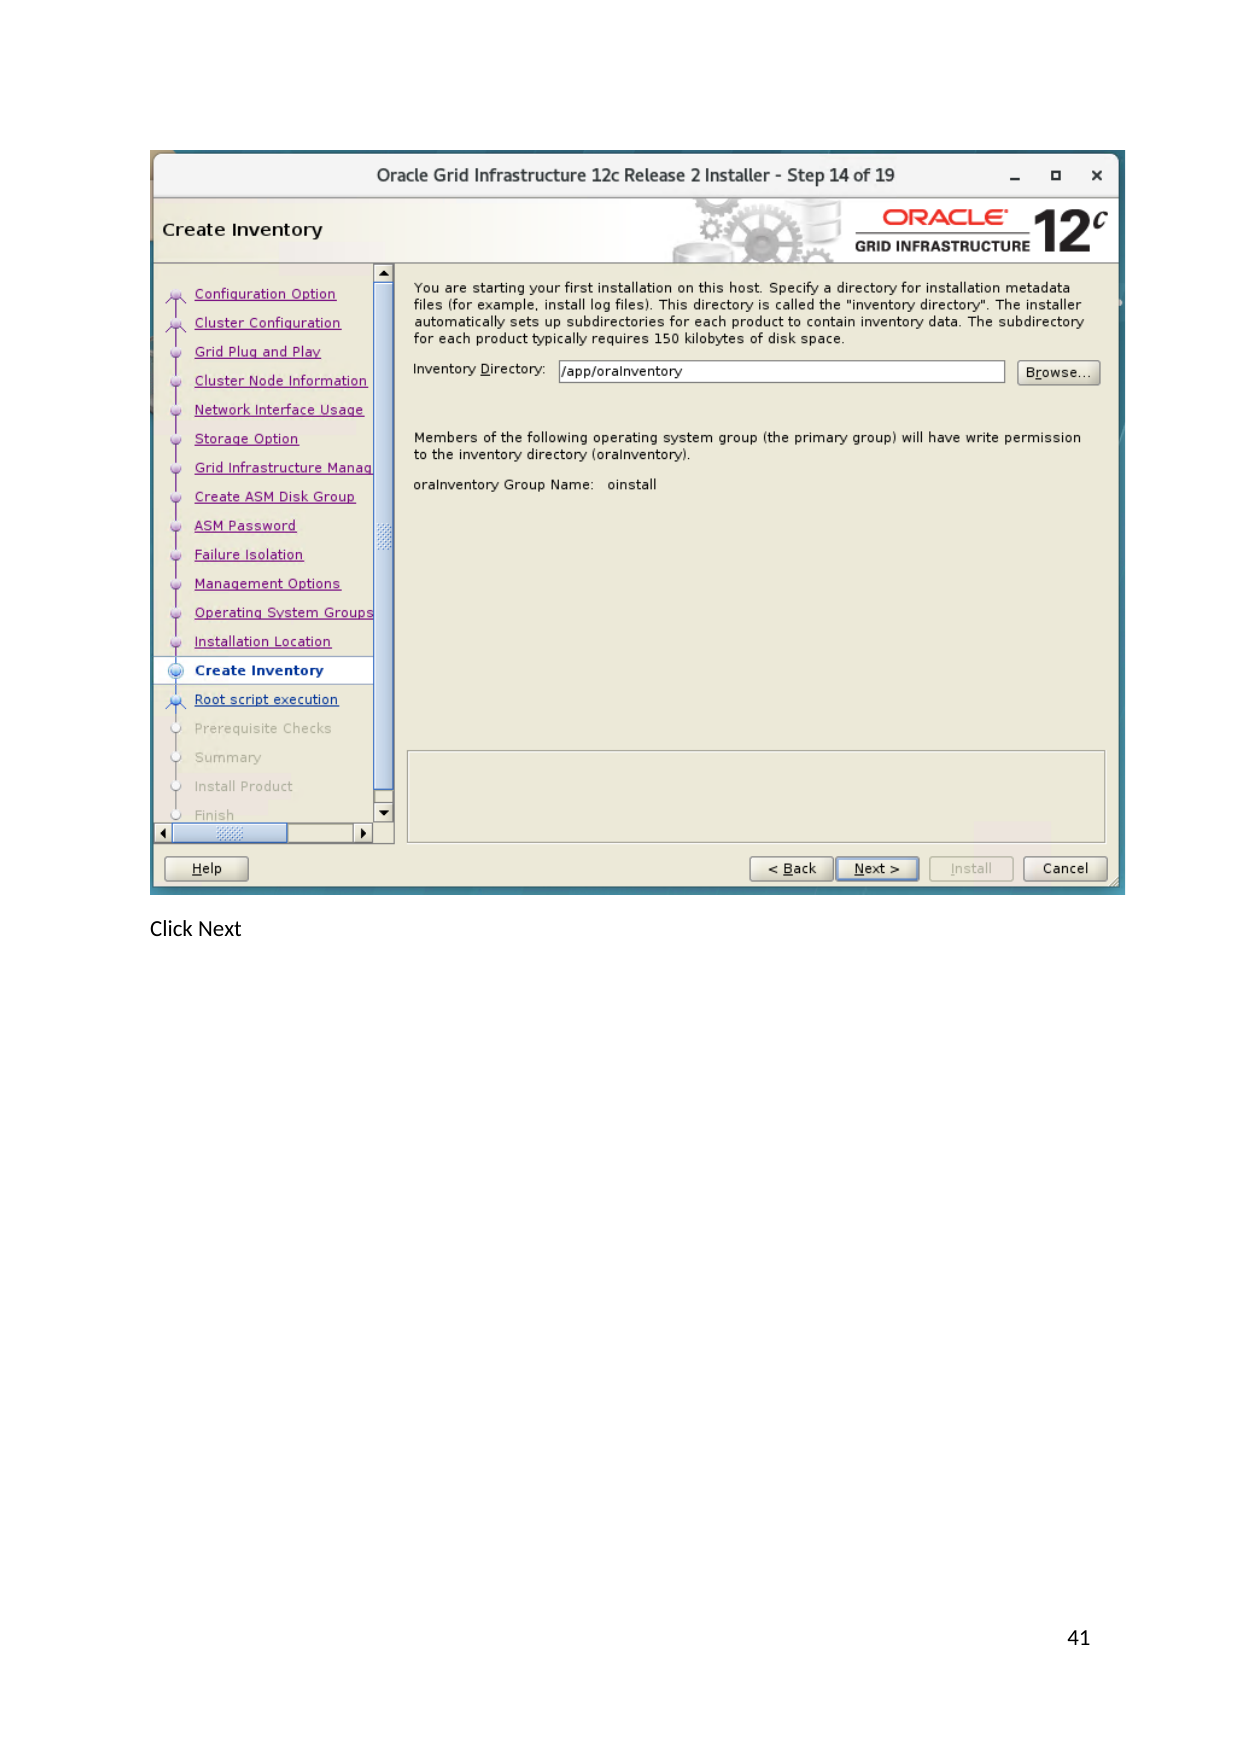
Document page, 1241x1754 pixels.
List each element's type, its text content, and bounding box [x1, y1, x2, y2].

picture [150, 150, 1125, 895]
text Click Next [150, 914, 1090, 942]
